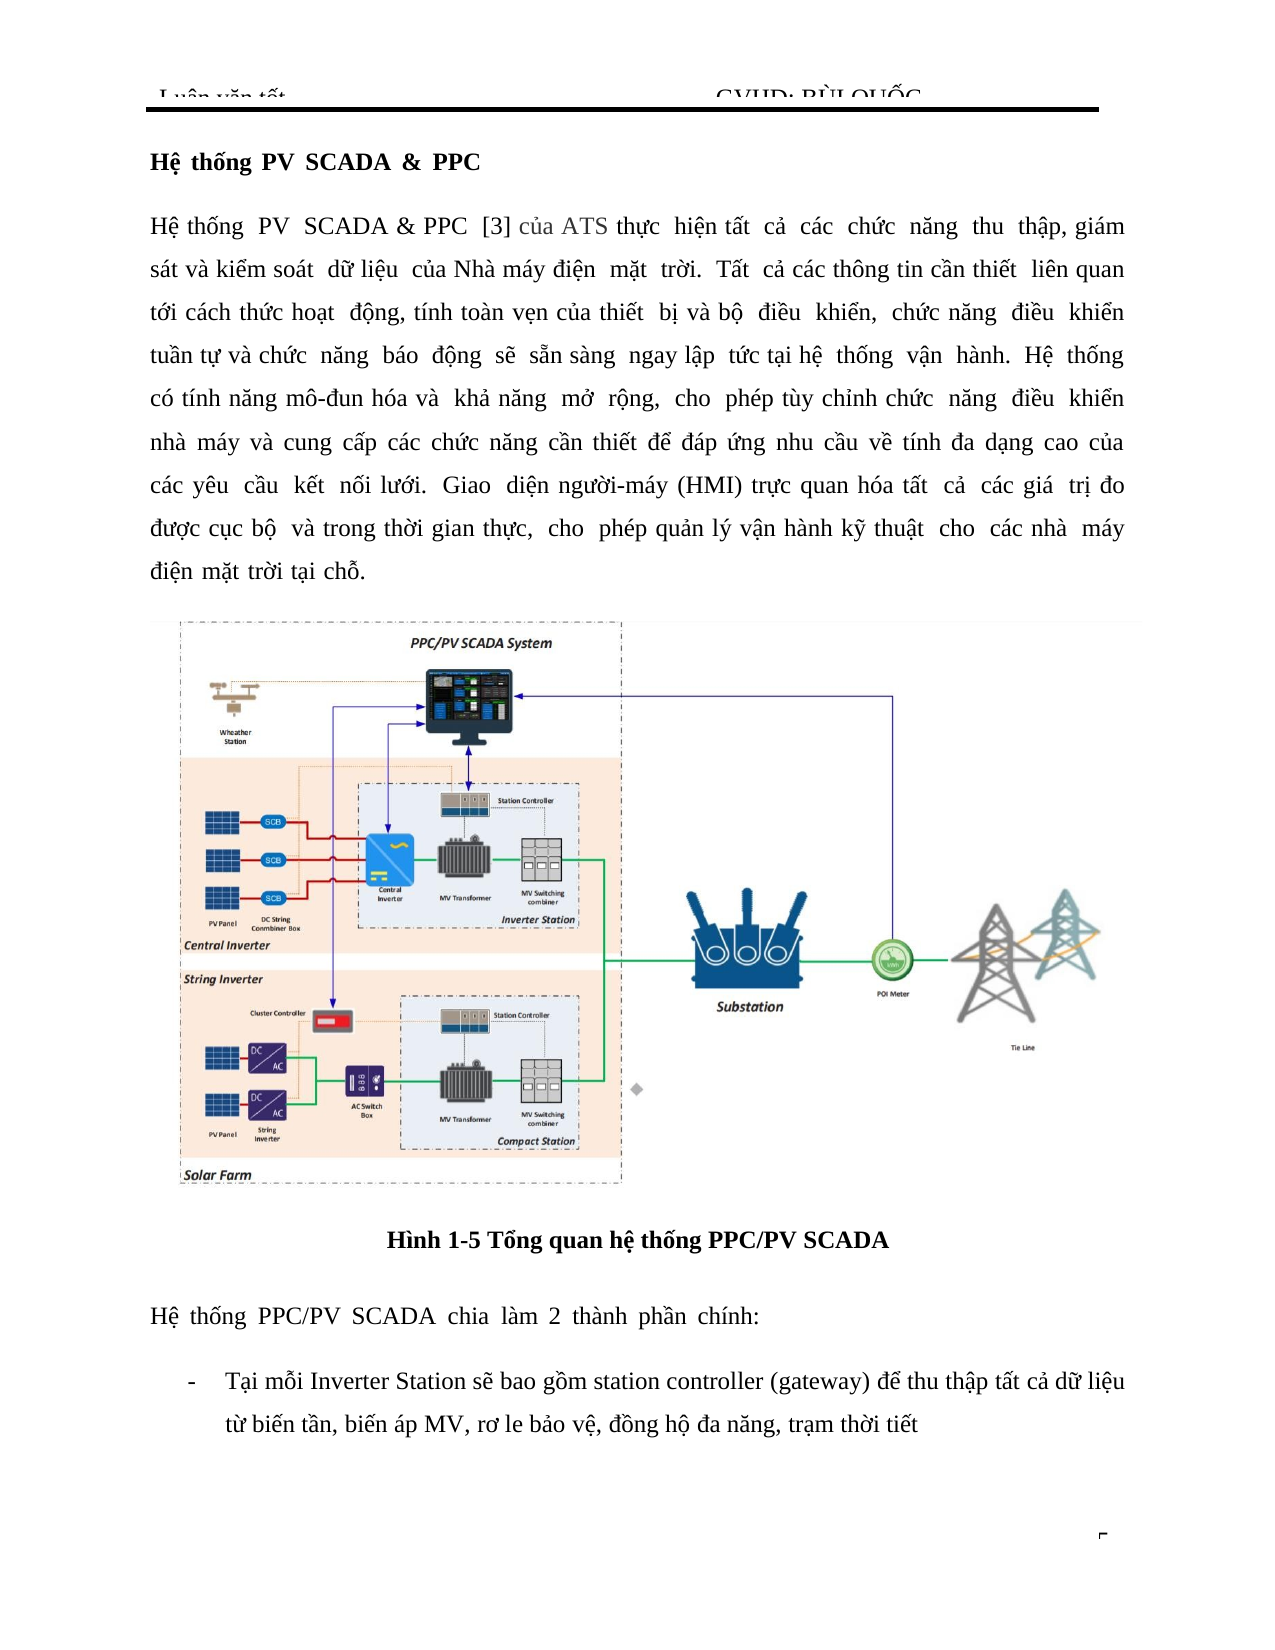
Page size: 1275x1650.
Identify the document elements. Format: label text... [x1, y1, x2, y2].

text Hệ thống PV SCADA & PPC [3] của ATS thực hiện tất cả các chức năng thu thập, giám sát và kiểm soát dữ liệu của Nhà máy điện mặt trời. Tất cả các thông tin cần thiết liên quan tới cách thức hoạt động, tính toàn vẹn của thiết bị và bộ điều khiển, chức năng điều khiển tuần tự và chức năng báo động sẽ sẵn sàng ngay lập tức tại hệ thống vận hành. Hệ thống có tính năng mô-đun hóa và khả năng mở rộng, cho phép tùy chỉnh chức năng điều khiển nhà máy và cung cấp các chức năng cần thiết để đáp ứng nhu cầu về tính đa dạng cao của các yêu cầu kết nối lưới. Giao diện người-máy (HMI) trực quan hóa tất cả các giá trị đo được cục bộ và trong thời gian thực, cho phép quản lý vận hành kỹ thuật cho các nhà máy điện mặt trời tại chỗ. [150, 211, 1125, 585]
picture [150, 621, 1143, 1188]
text Hệ thống PPC/PV SCADA chia làm 2 thành phần chính: [150, 1301, 1173, 1330]
text Hình 1-5 Tổng quan hệ thống PPC/PV SCADA [178, 1225, 1097, 1254]
text Hệ thống PV SCADA & PPC [150, 147, 1173, 176]
list Tại mỗi Inverter Station sẽ bao gồm station controller (gateway) để thu thập tất cả dữ liệu từ biến tần, biến áp MV, rơ le bảo vệ, đồng hộ đa năng, trạm thời tiết [187, 1366, 1125, 1438]
